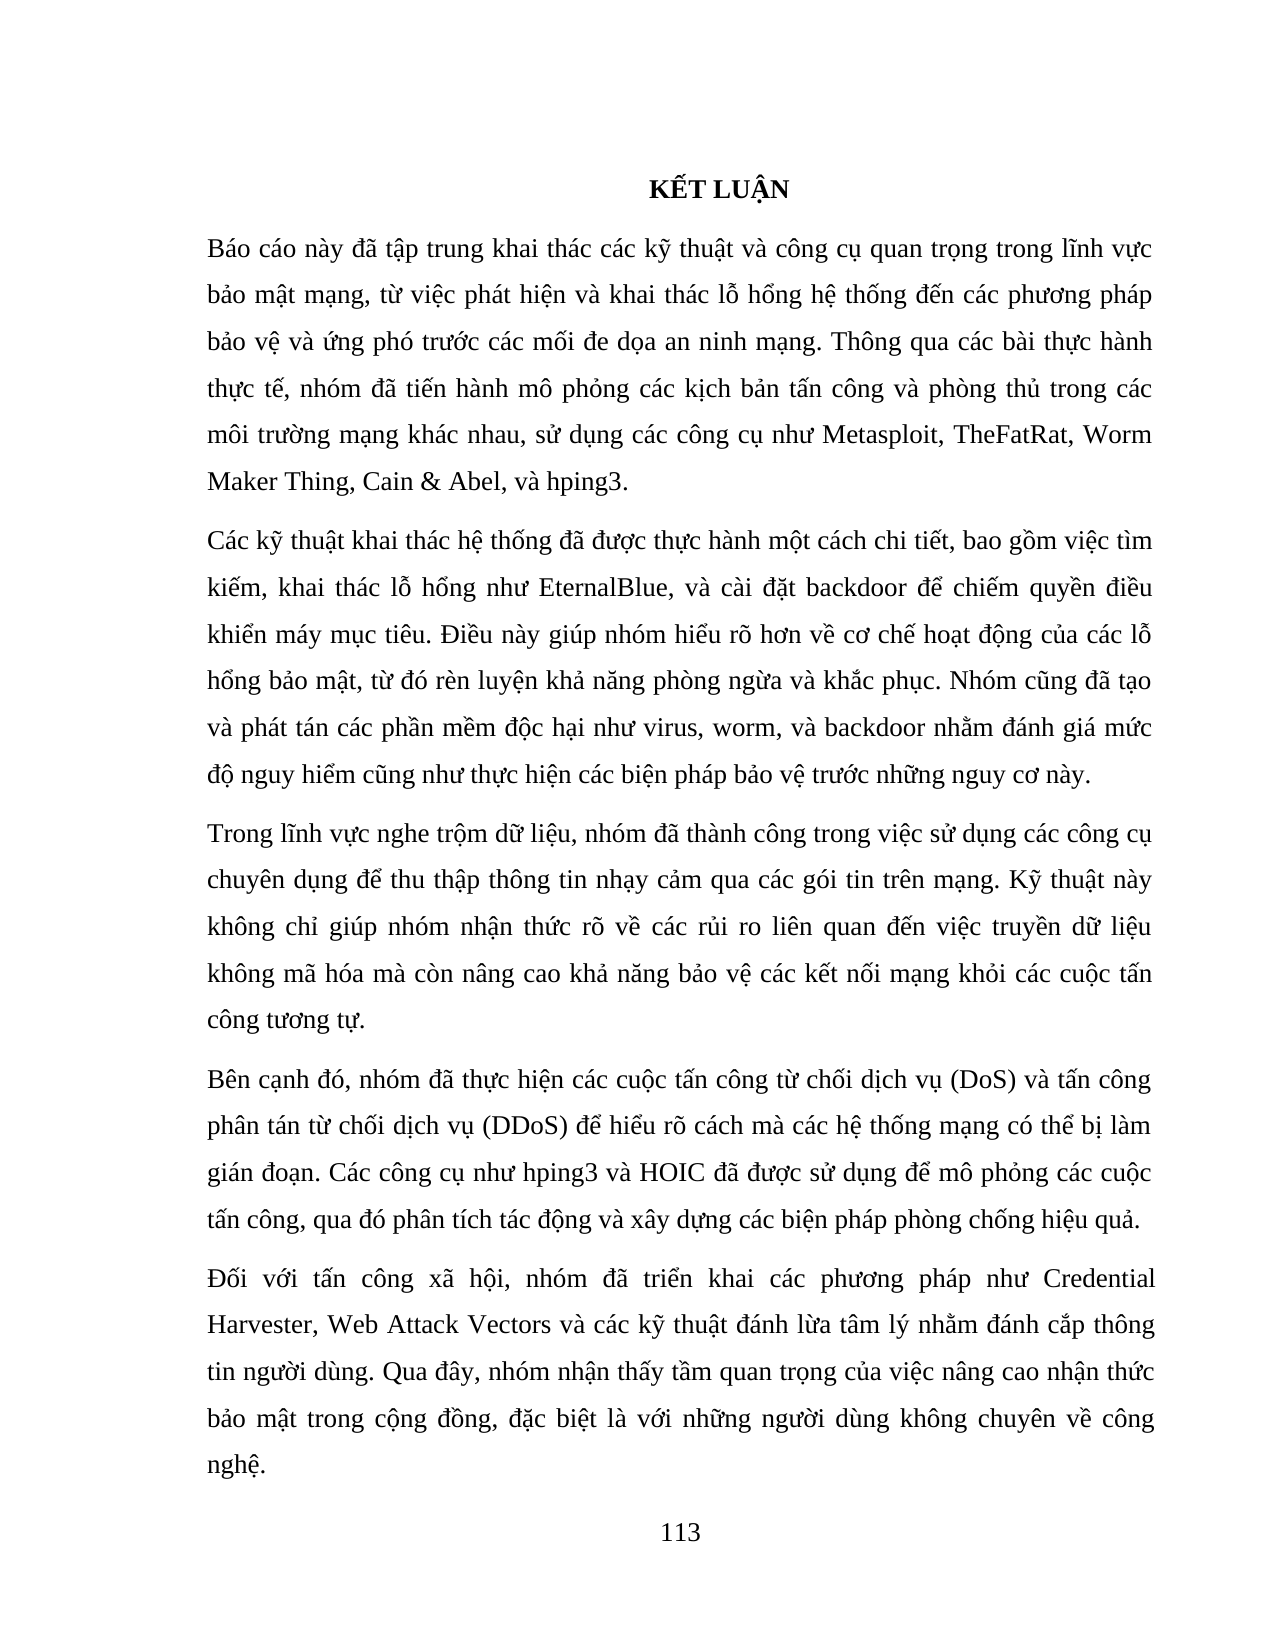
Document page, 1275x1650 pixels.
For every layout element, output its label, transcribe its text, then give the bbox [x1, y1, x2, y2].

subtitle KẾT LUẬN [207, 173, 1157, 204]
text Trong lĩnh vực nghe trộm dữ liệu, nhóm đã thành công trong việc sử dụng các công cụ chuyên dụng để thu thập thông tin nhạy cảm qua các gói tin trên mạng. Kỹ thuật này không chỉ giúp nhóm nhận thức rõ về các rủi ro liên quan đến việc truyền dữ liệu không mã hóa mà còn nâng cao khả năng bảo vệ các kết nối mạng khỏi các cuộc tấn công tương tự. [207, 817, 1154, 1035]
text Báo cáo này đã tập trung khai thác các kỹ thuật và công cụ quan trọng trong lĩnh vực bảo mật mạng, từ việc phát hiện và khai thác lỗ hổng hệ thống đến các phương pháp bảo vệ và ứng phó trước các mối đe dọa an ninh mạng. Thông qua các bài thực hành thực tế, nhóm đã tiến hành mô phỏng các kịch bản tấn công và phòng thủ trong các môi trường mạng khác nhau, sử dụng các công cụ như Metasploit, TheFatRat, Worm Maker Thing, Cain & Abel, và hping3. [207, 232, 1154, 496]
text Bên cạnh đó, nhóm đã thực hiện các cuộc tấn công từ chối dịch vụ (DoS) và tấn công phân tán từ chối dịch vụ (DDoS) để hiểu rõ cách mà các hệ thống mạng có thể bị làm gián đoạn. Các công cụ như hping3 và HOIC đã được sử dụng để mô phỏng các cuộc tấn công, qua đó phân tích tác động và xây dựng các biện pháp phòng chống hiệu quả. [207, 1063, 1154, 1234]
text Đối với tấn công xã hội, nhóm đã triển khai các phương pháp như Credential Harvester, Web Attack Vectors và các kỹ thuật đánh lừa tâm lý nhằm đánh cắp thông tin người dùng. Qua đây, nhóm nhận thấy tầm quan trọng của việc nâng cao nhận thức bảo mật trong cộng đồng, đặc biệt là với những người dùng không chuyên về công nghệ. [207, 1262, 1157, 1480]
text Các kỹ thuật khai thác hệ thống đã được thực hành một cách chi tiết, bao gồm việc tìm kiếm, khai thác lỗ hổng như EternalBlue, và cài đặt backdoor để chiếm quyền điều khiển máy mục tiêu. Điều này giúp nhóm hiểu rõ hơn về cơ chế hoạt động của các lỗ hổng bảo mật, từ đó rèn luyện khả năng phòng ngừa và khắc phục. Nhóm cũng đã tạo và phát tán các phần mềm độc hại như virus, worm, và backdoor nhằm đánh giá mức độ nguy hiểm cũng như thực hiện các biện pháp bảo vệ trước những nguy cơ này. [207, 524, 1154, 789]
